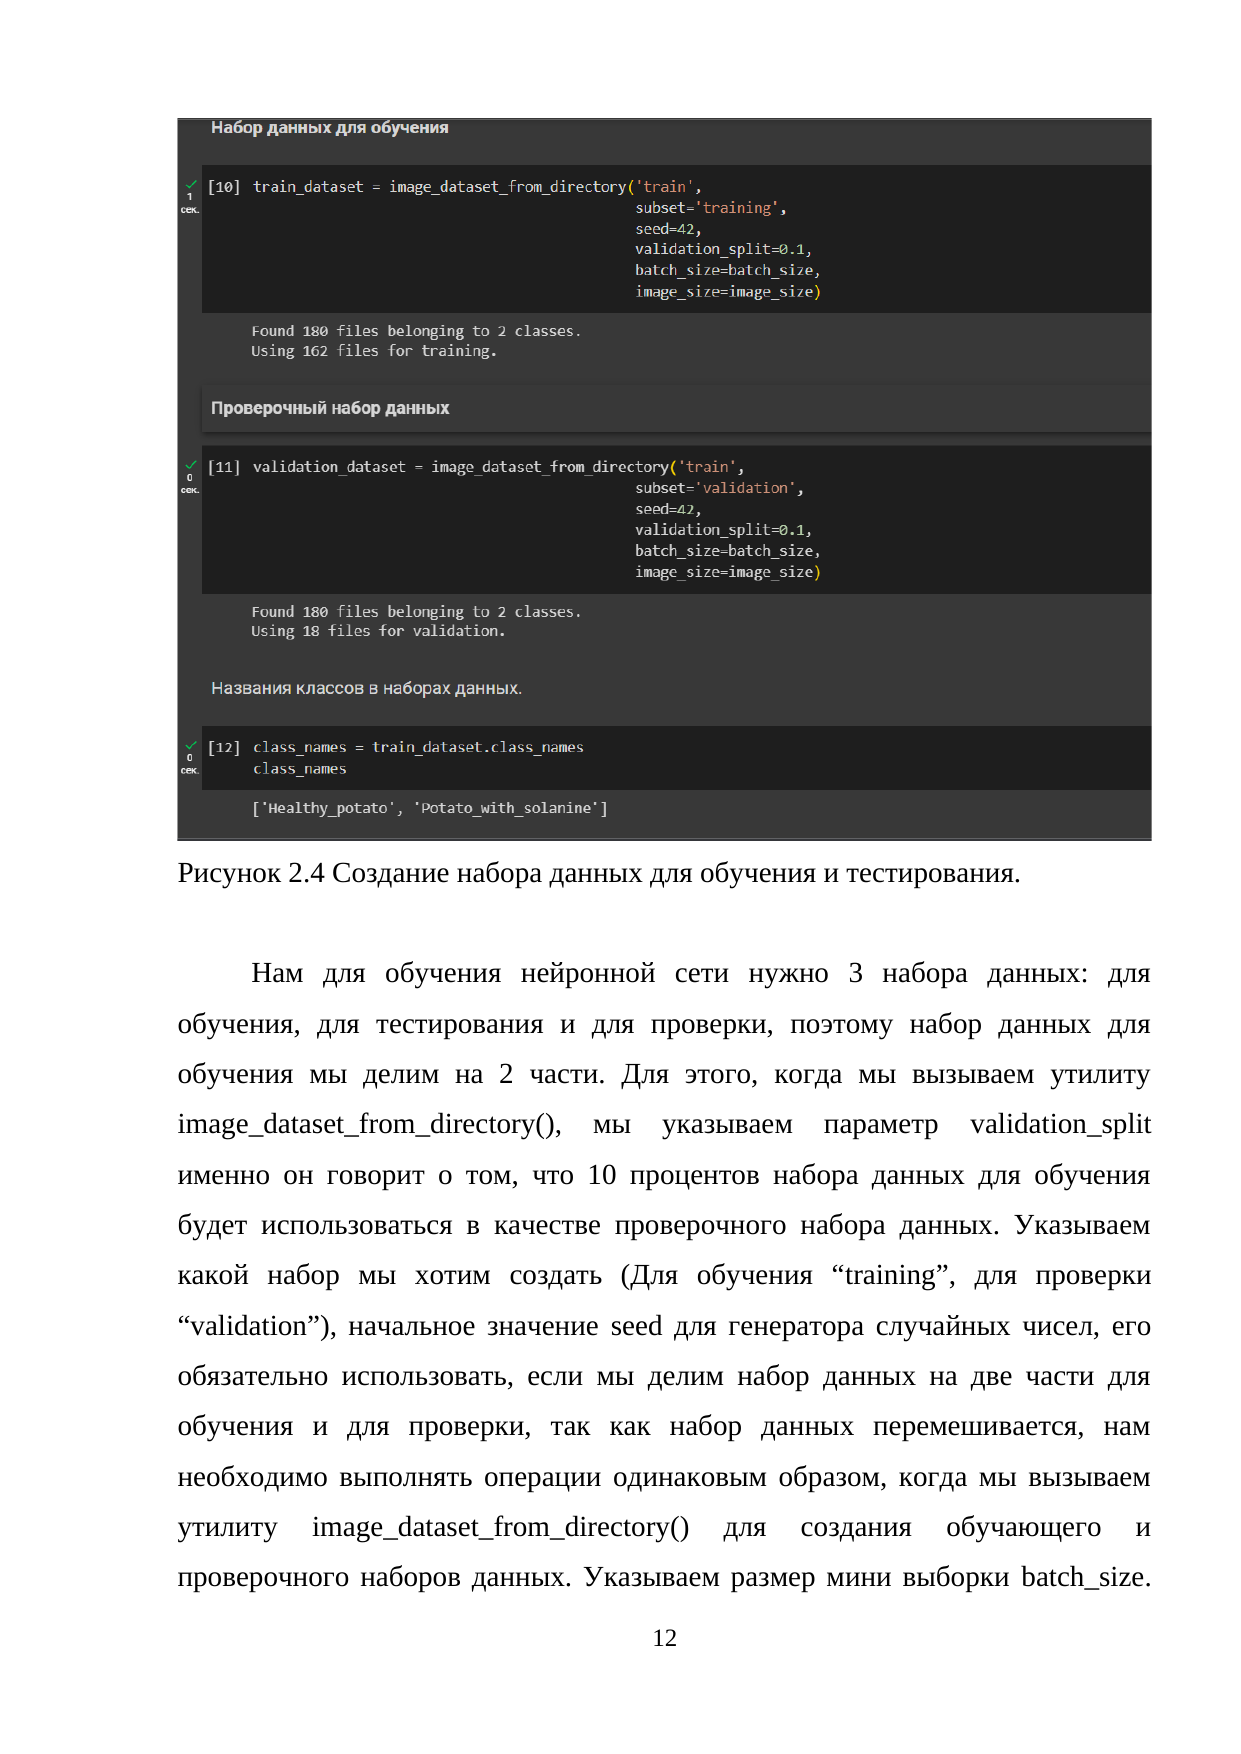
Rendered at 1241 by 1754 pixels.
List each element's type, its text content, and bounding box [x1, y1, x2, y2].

text Рисунок 2.4 Создание набора данных для обучения и тестирования. [177, 855, 1152, 888]
picture [177, 118, 1152, 841]
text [177, 956, 1152, 1593]
